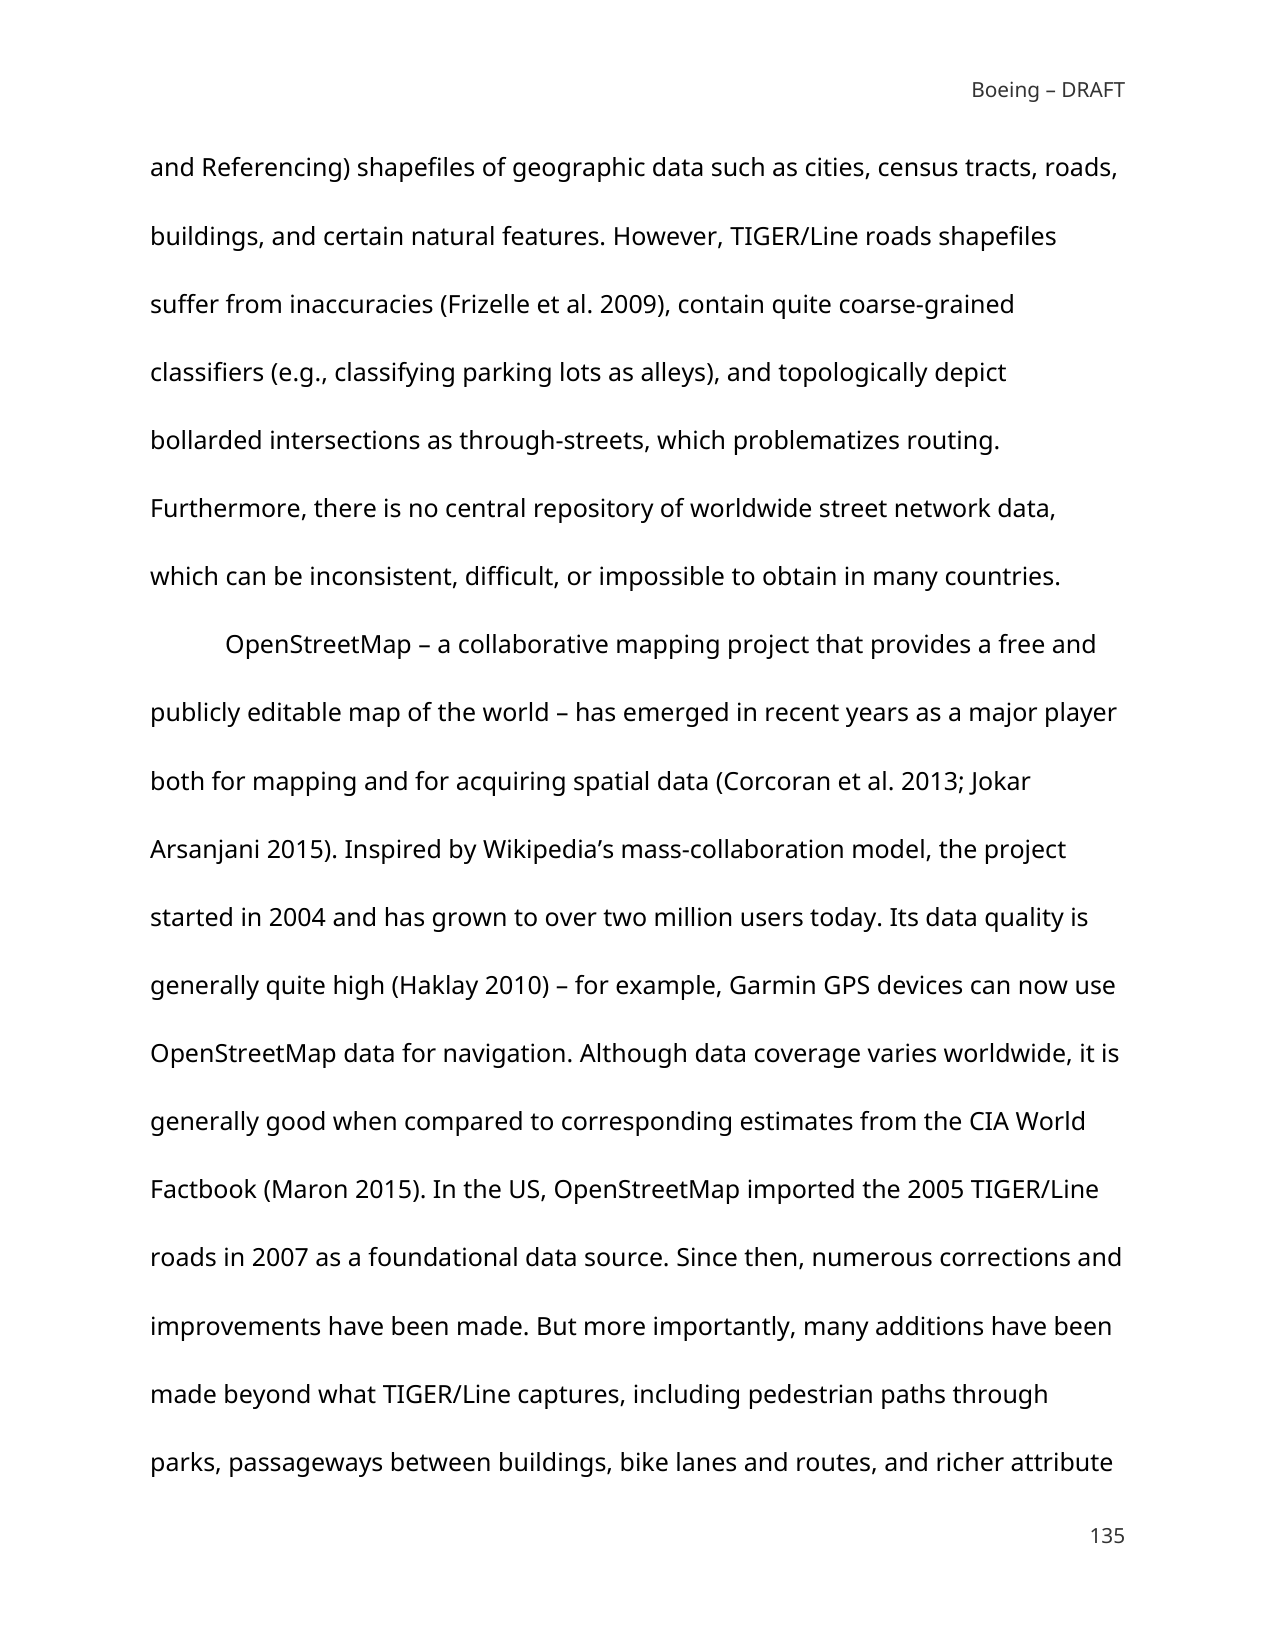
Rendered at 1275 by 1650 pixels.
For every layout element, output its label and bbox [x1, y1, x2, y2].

text [150, 150, 1125, 593]
text [150, 627, 1125, 1478]
